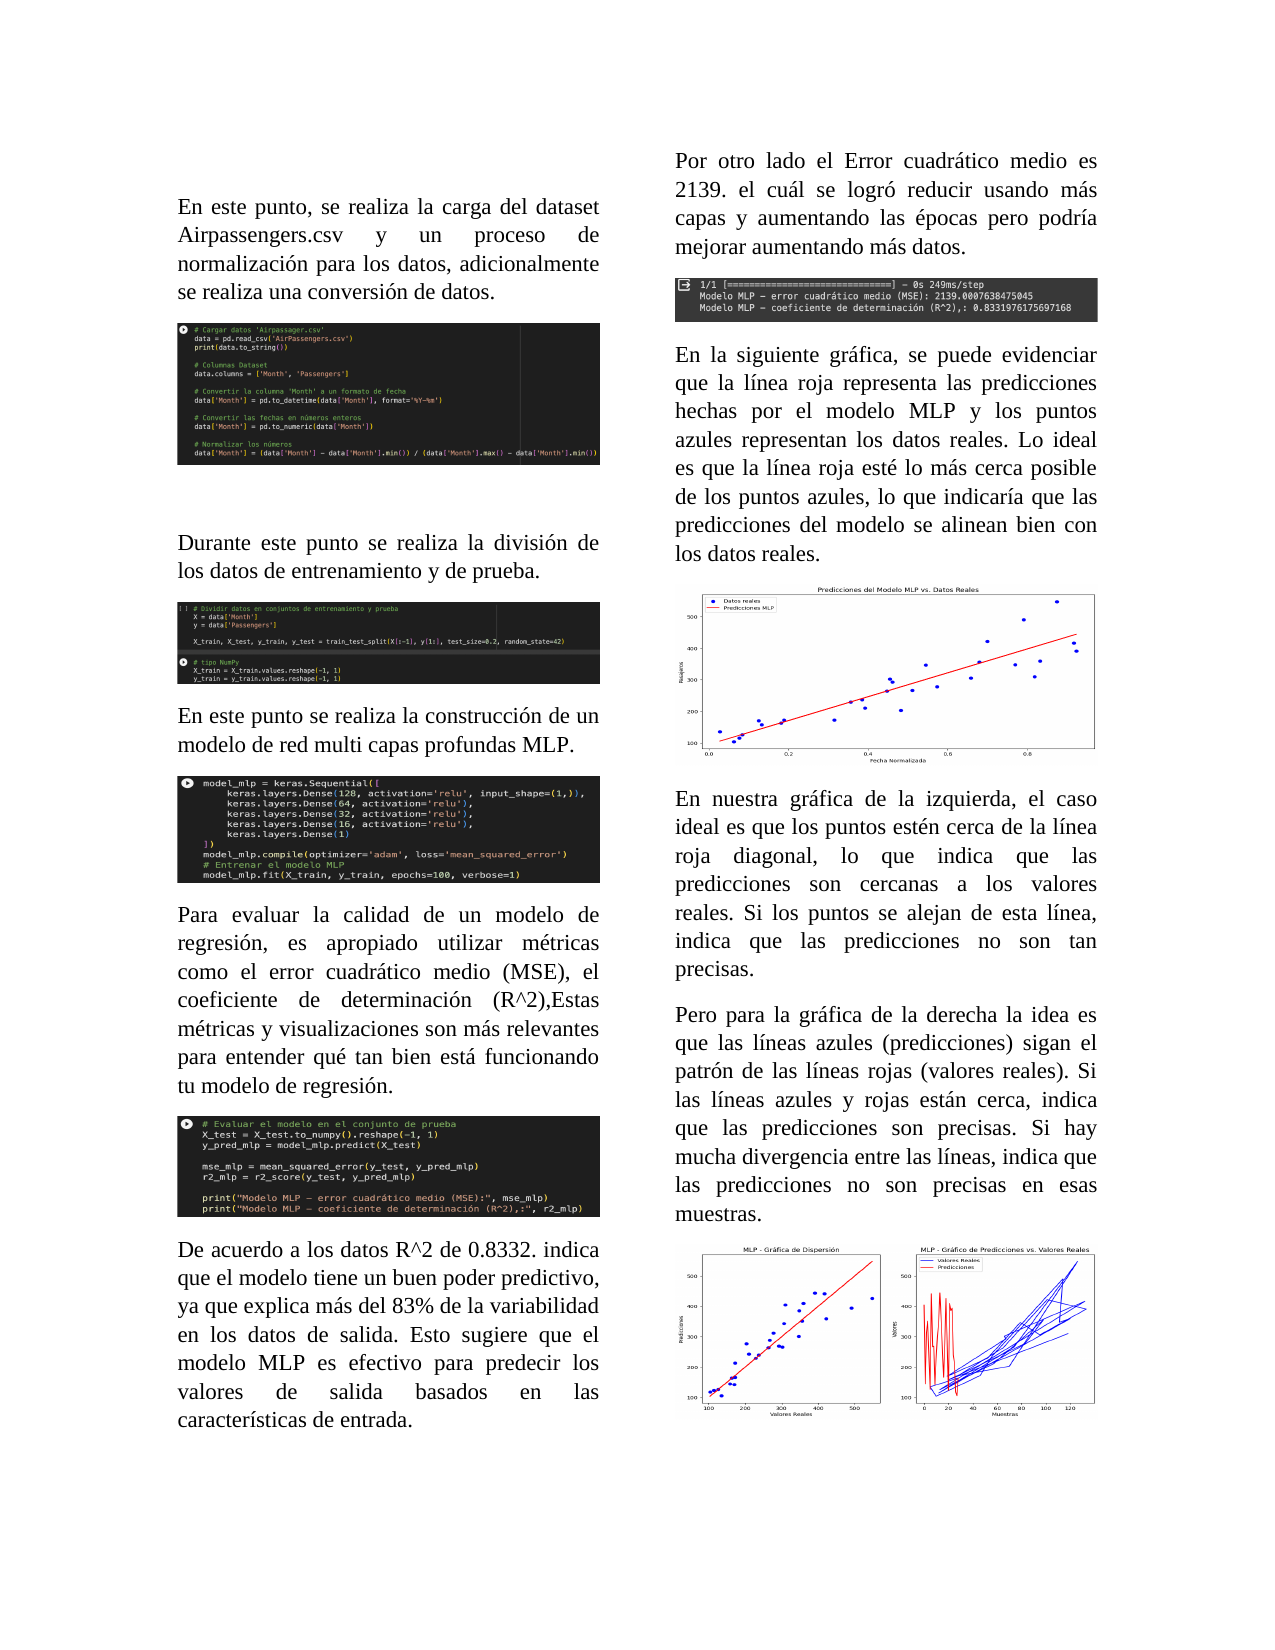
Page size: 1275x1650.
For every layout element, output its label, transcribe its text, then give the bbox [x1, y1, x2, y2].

picture [675, 584, 1098, 766]
picture [675, 1244, 1098, 1420]
text En nuestra gráfica de la izquierda, el caso ideal es que los puntos estén cerca de la línea roja diagonal, lo que indica que las predicciones son cercanas a los valores reales. Si los puntos se alejan de esta línea, indica que las predicciones no son tan precisas. [675, 785, 1098, 982]
picture [675, 278, 1098, 322]
picture [177, 323, 600, 465]
text De acuerdo a los datos R^2 de 0.8332. indica que el modelo tiene un buen poder predictivo, ya que explica más del 83% de la variabilidad en los datos de salida. Esto sugiere que el modelo MLP es efectivo para predecir los valores de salida basados en las características de entrada. [177, 1236, 600, 1433]
text En este punto se realiza la construcción de un modelo de red multi capas profundas MLP. [177, 702, 600, 757]
picture [177, 1116, 600, 1217]
text Durante este punto se realiza la división de los datos de entrenamiento y de prueba. [177, 529, 600, 583]
text Por otro lado el Error cuadrático medio es 2139. el cuál se logró reducir usando más capas y aumentando las épocas pero podría mejorar aumentando más datos. [675, 148, 1098, 259]
picture [177, 602, 600, 684]
picture [177, 776, 600, 883]
text En la siguiente gráfica, se puede evidenciar que la línea roja representa las predicciones hechas por el modelo MLP y los puntos azules representan los datos reales. Lo ideal es que la línea roja esté lo más cerca posible de los puntos azules, lo que indicaría que las predicciones del modelo se alinean bien con los datos reales. [675, 341, 1098, 566]
text En este punto, se realiza la carga del dataset Airpassengers.csv y un proceso de normalización para los datos, adicionalmente se realiza una conversión de datos. [177, 193, 600, 304]
text Pero para la gráfica de la derecha la idea es que las líneas azules (predicciones) sigan el patrón de las líneas rojas (valores reales). Si las líneas azules y rojas están cerca, indica que las predicciones son precisas. Si hay mucha divergencia entre las líneas, indica que las predicciones no son precisas en esas muestras. [675, 1001, 1098, 1226]
text Para evaluar la calidad de un modelo de regresión, es apropiado utilizar métricas como el error cuadrático medio (MSE), el coeficiente de determinación (R^2),Estas métricas y visualizaciones son más relevantes para entender qué tan bien está funcionando tu modelo de regresión. [177, 901, 600, 1098]
